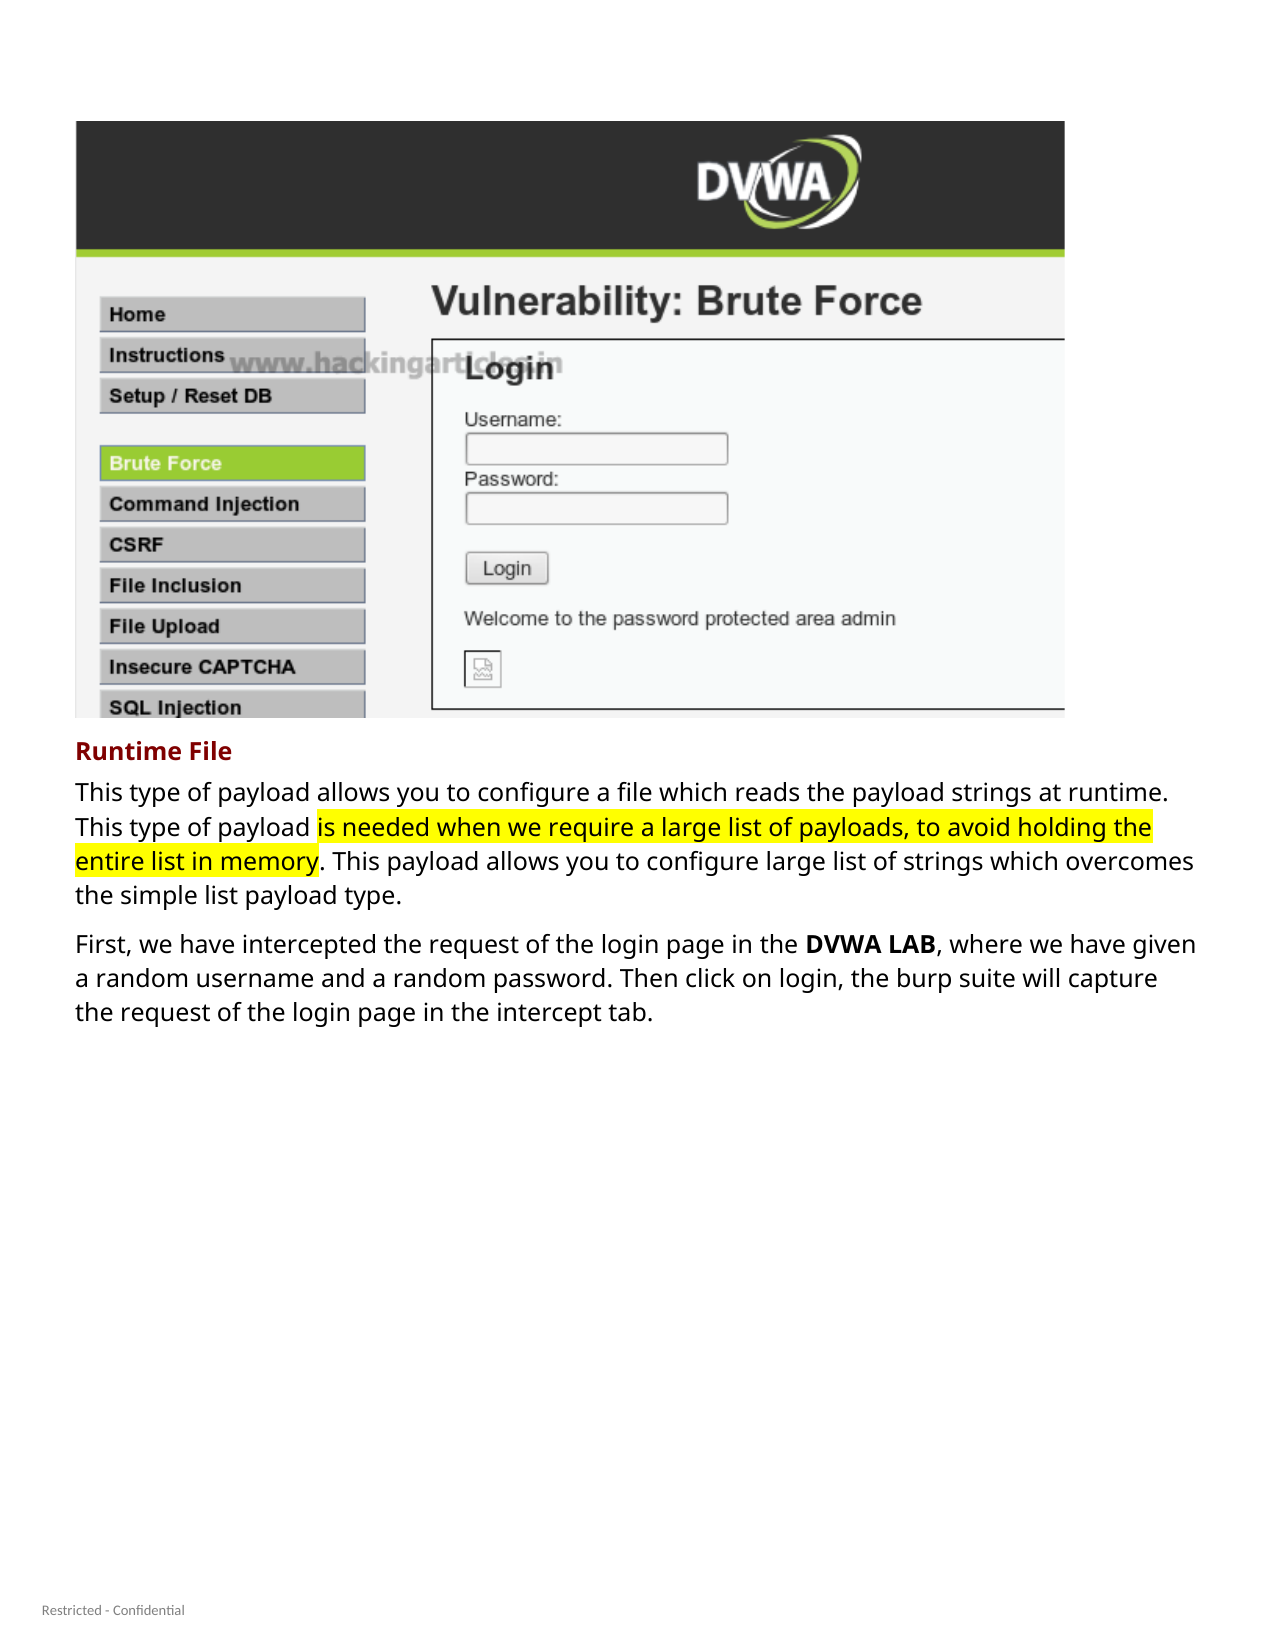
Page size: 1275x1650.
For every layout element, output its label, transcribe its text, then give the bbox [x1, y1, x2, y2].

text This type of payload allows you to configure a file which reads the payload strings at runtime. This type of payload is needed when we require a large list of payloads, to avoid holding the entire list in memory. This payload allows you to configure large list of strings which overcomes the simple list payload type. [75, 775, 1200, 911]
picture [75, 121, 1065, 718]
subtitle Runtime File [75, 733, 1200, 767]
text First, we have intercepted the request of the login page in the DVWA LAB, where we have given a random username and a random password. Then click on login, the burp suite will capture the request of the login page in the intercept tab. [75, 927, 1200, 1029]
